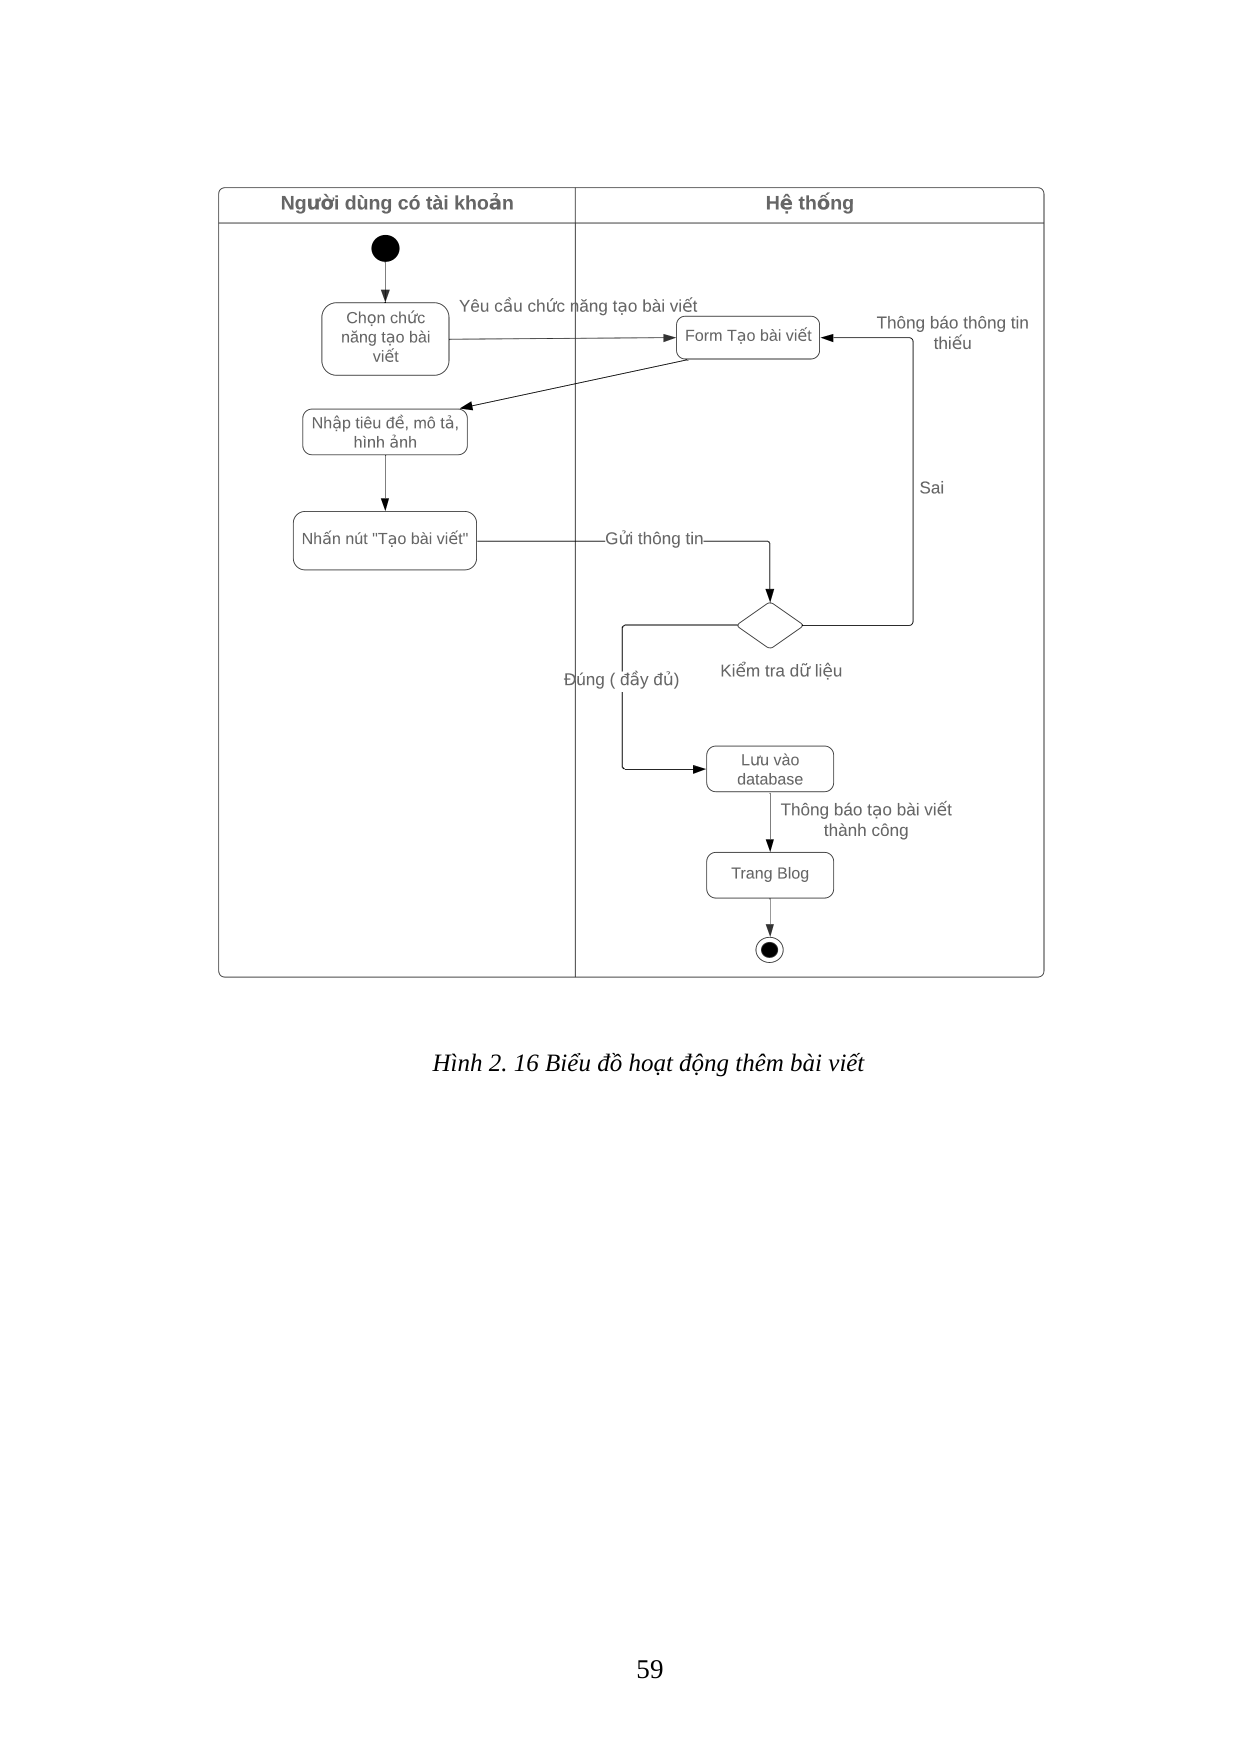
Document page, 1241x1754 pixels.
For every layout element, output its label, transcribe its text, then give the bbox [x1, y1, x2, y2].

picture [177, 147, 1082, 1012]
